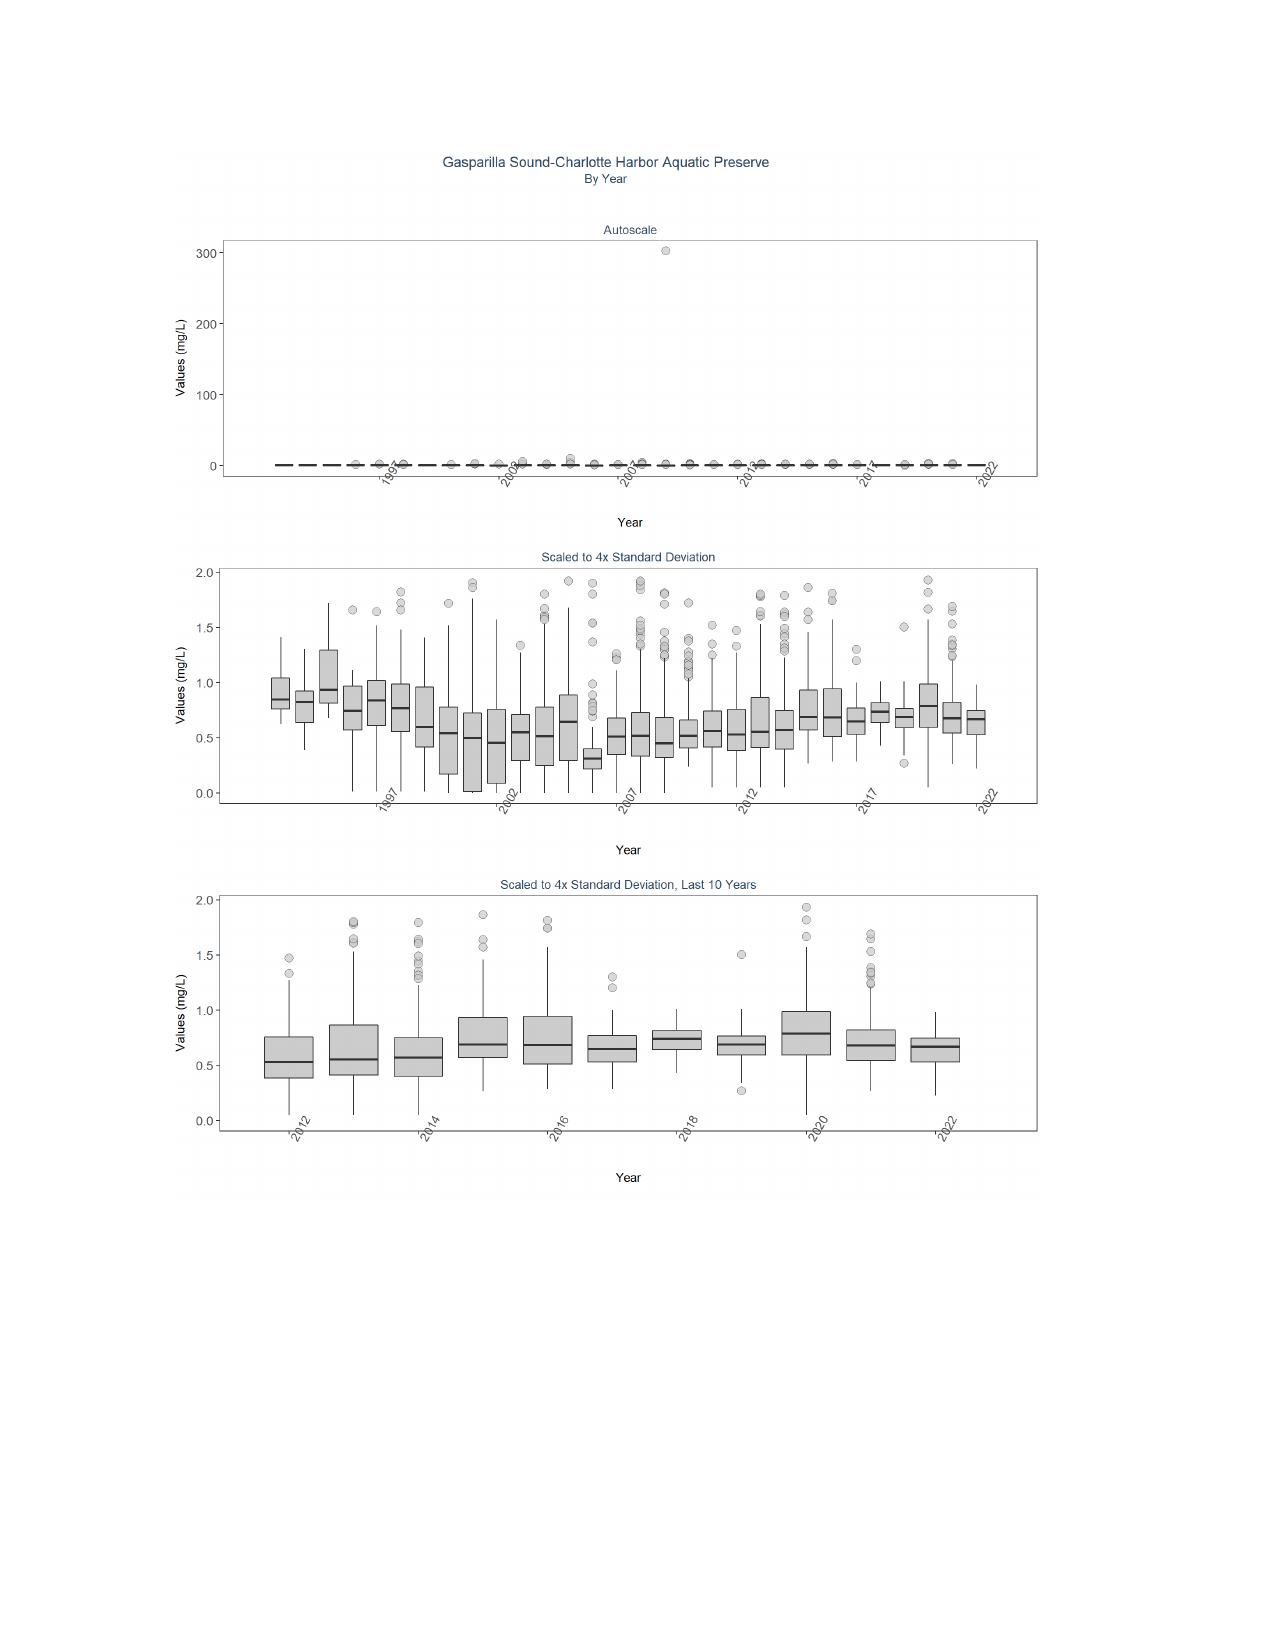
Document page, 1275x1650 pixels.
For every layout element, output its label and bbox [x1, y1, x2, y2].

picture [168, 150, 1044, 1200]
